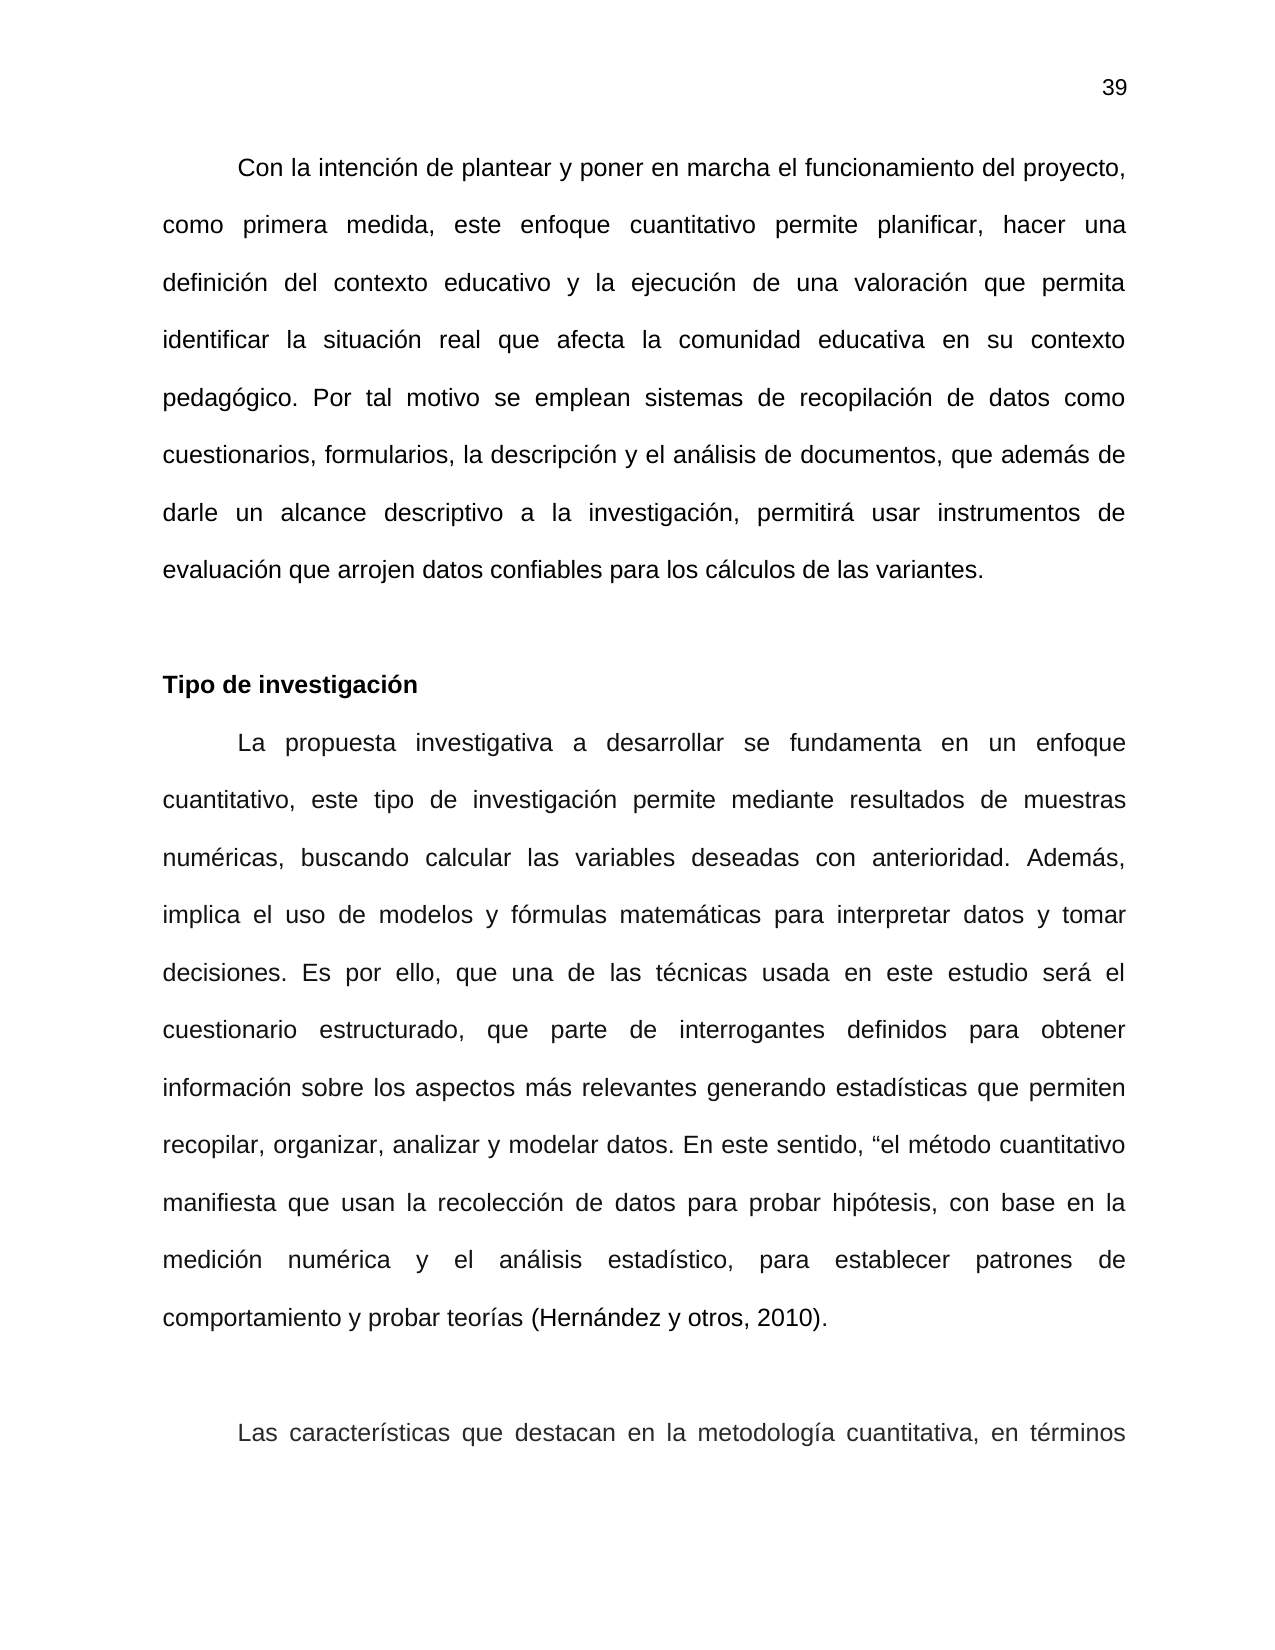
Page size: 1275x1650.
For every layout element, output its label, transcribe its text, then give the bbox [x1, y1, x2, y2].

text Con la intención de plantear y poner en marcha el funcionamiento del proyecto, como primera medida, este enfoque cuantitativo permite planificar, hacer una definición del contexto educativo y la ejecución de una valoración que permita identificar la situación real que afecta la comunidad educativa en su contexto pedagógico. Por tal motivo se emplean sistemas de recopilación de datos como cuestionarios, formularios, la descripción y el análisis de documentos, que además de darle un alcance descriptivo a la investigación, permitirá usar instrumentos de evaluación que arrojen datos confiables para los cálculos de las variantes. [162, 153, 1127, 584]
text La propuesta investigativa a desarrollar se fundamenta en un enfoque cuantitativo, este tipo de investigación permite mediante resultados de muestras numéricas, buscando calcular las variables deseadas con anterioridad. Además, implica el uso de modelos y fórmulas matemáticas para interpretar datos y tomar decisiones. Es por ello, que una de las técnicas usada en este estudio será el cuestionario estructurado, que parte de interrogantes definidos para obtener información sobre los aspectos más relevantes generando estadísticas que permiten recopilar, organizar, analizar y modelar datos. En este sentido, “el método cuantitativo manifiesta que usan la recolección de datos para probar hipótesis, con base en la medición numérica y el análisis estadístico, para establecer patrones de comportamiento y probar teorías . [162, 728, 1127, 1332]
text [237, 1418, 1127, 1447]
subtitle Tipo de investigación [162, 670, 1127, 699]
